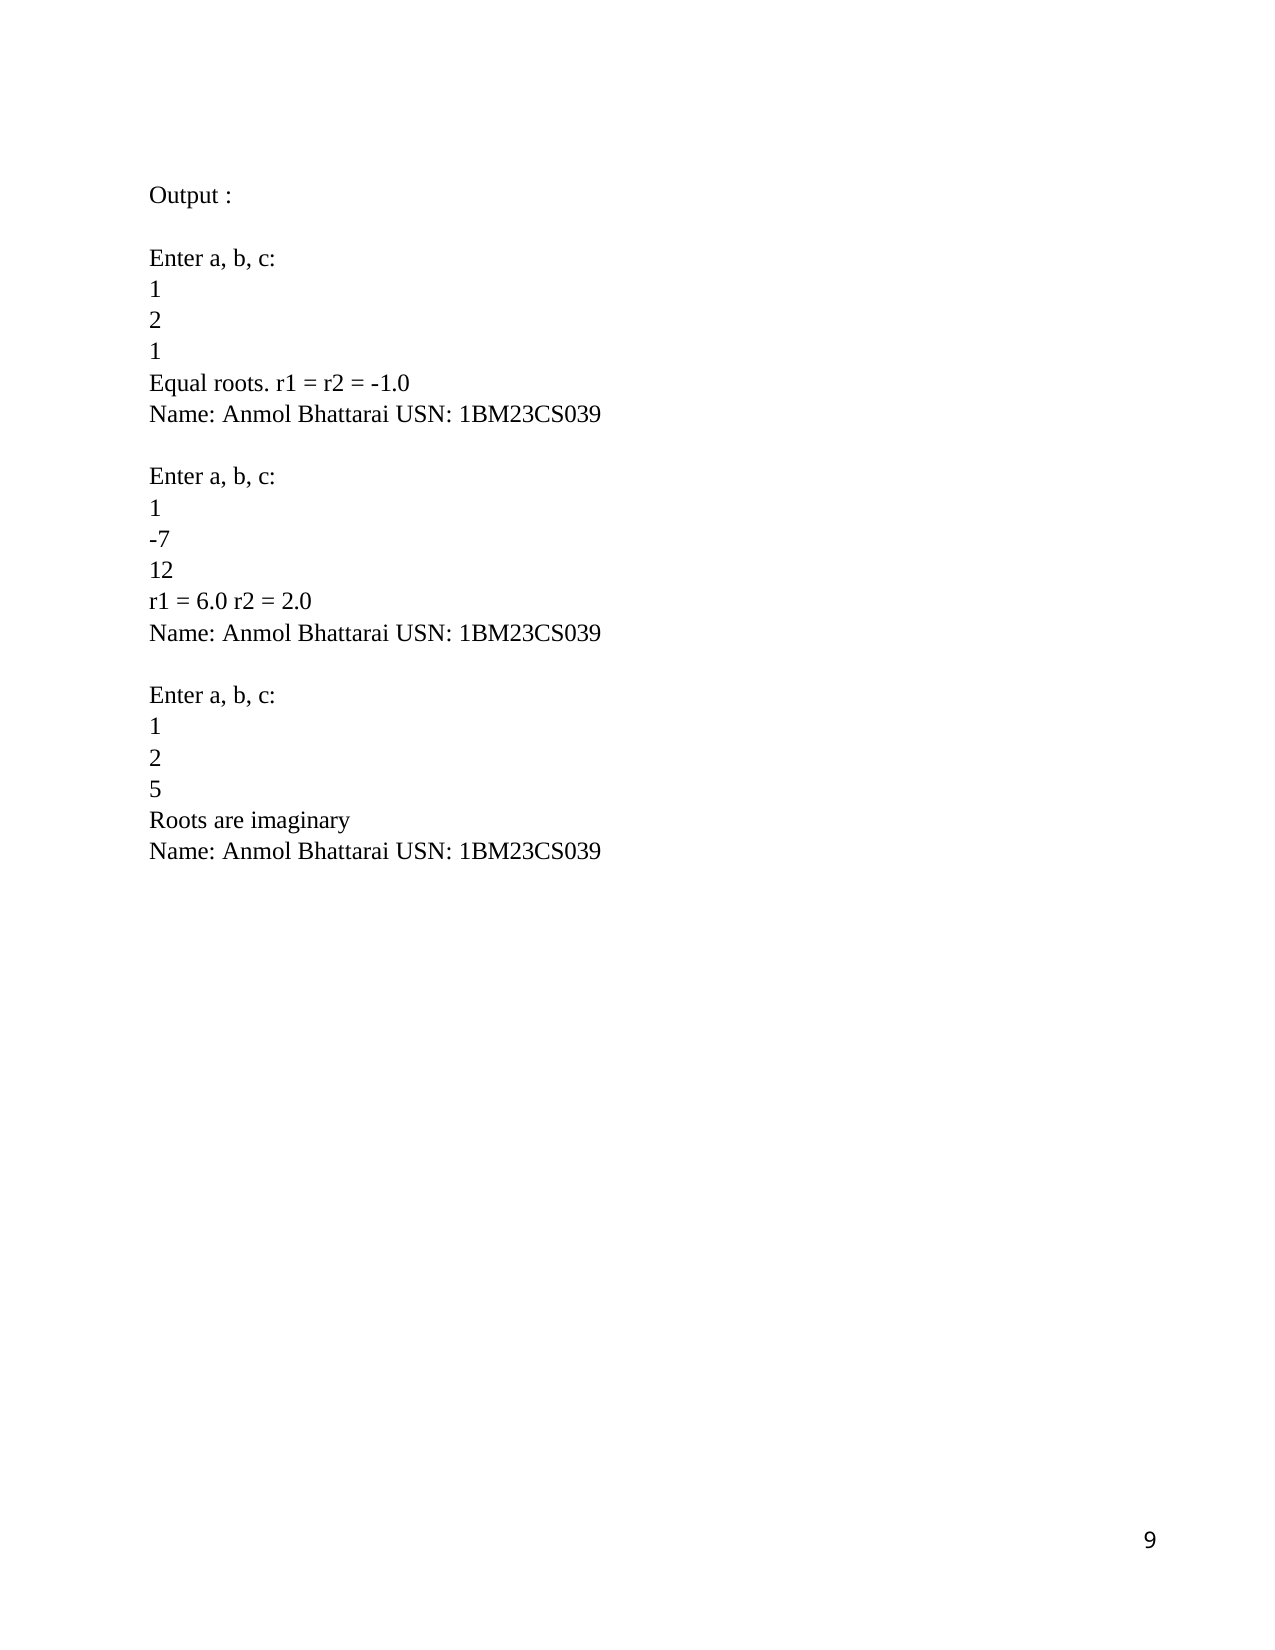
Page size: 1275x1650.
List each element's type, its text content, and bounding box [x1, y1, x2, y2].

text Name: Anmol Bhattarai USN: 1BM23CS039 [149, 836, 1200, 865]
text Enter a, b, c: [149, 243, 1200, 271]
text Equal roots. r1 = r2 = -1.0 [149, 368, 1200, 396]
text Name: Anmol Bhattarai USN: 1BM23CS039 [149, 399, 1200, 428]
text Enter a, b, c: [149, 680, 1200, 709]
text r1 = 6.0 r2 = 2.0 [149, 586, 1200, 615]
text 1 [149, 493, 1200, 521]
text 5 [149, 774, 1200, 803]
text Roots are imaginary [149, 805, 1200, 834]
text 1 [149, 336, 1200, 365]
text Name: Anmol Bhattarai USN: 1BM23CS039 [149, 618, 1200, 646]
text 1 [149, 711, 1200, 740]
text 12 [149, 555, 1200, 584]
text Enter a, b, c: [149, 461, 1200, 490]
text -7 [149, 524, 1200, 553]
text 2 [149, 305, 1200, 334]
text 1 [149, 274, 1200, 303]
text 2 [149, 743, 1200, 771]
text Output : [149, 180, 1200, 209]
